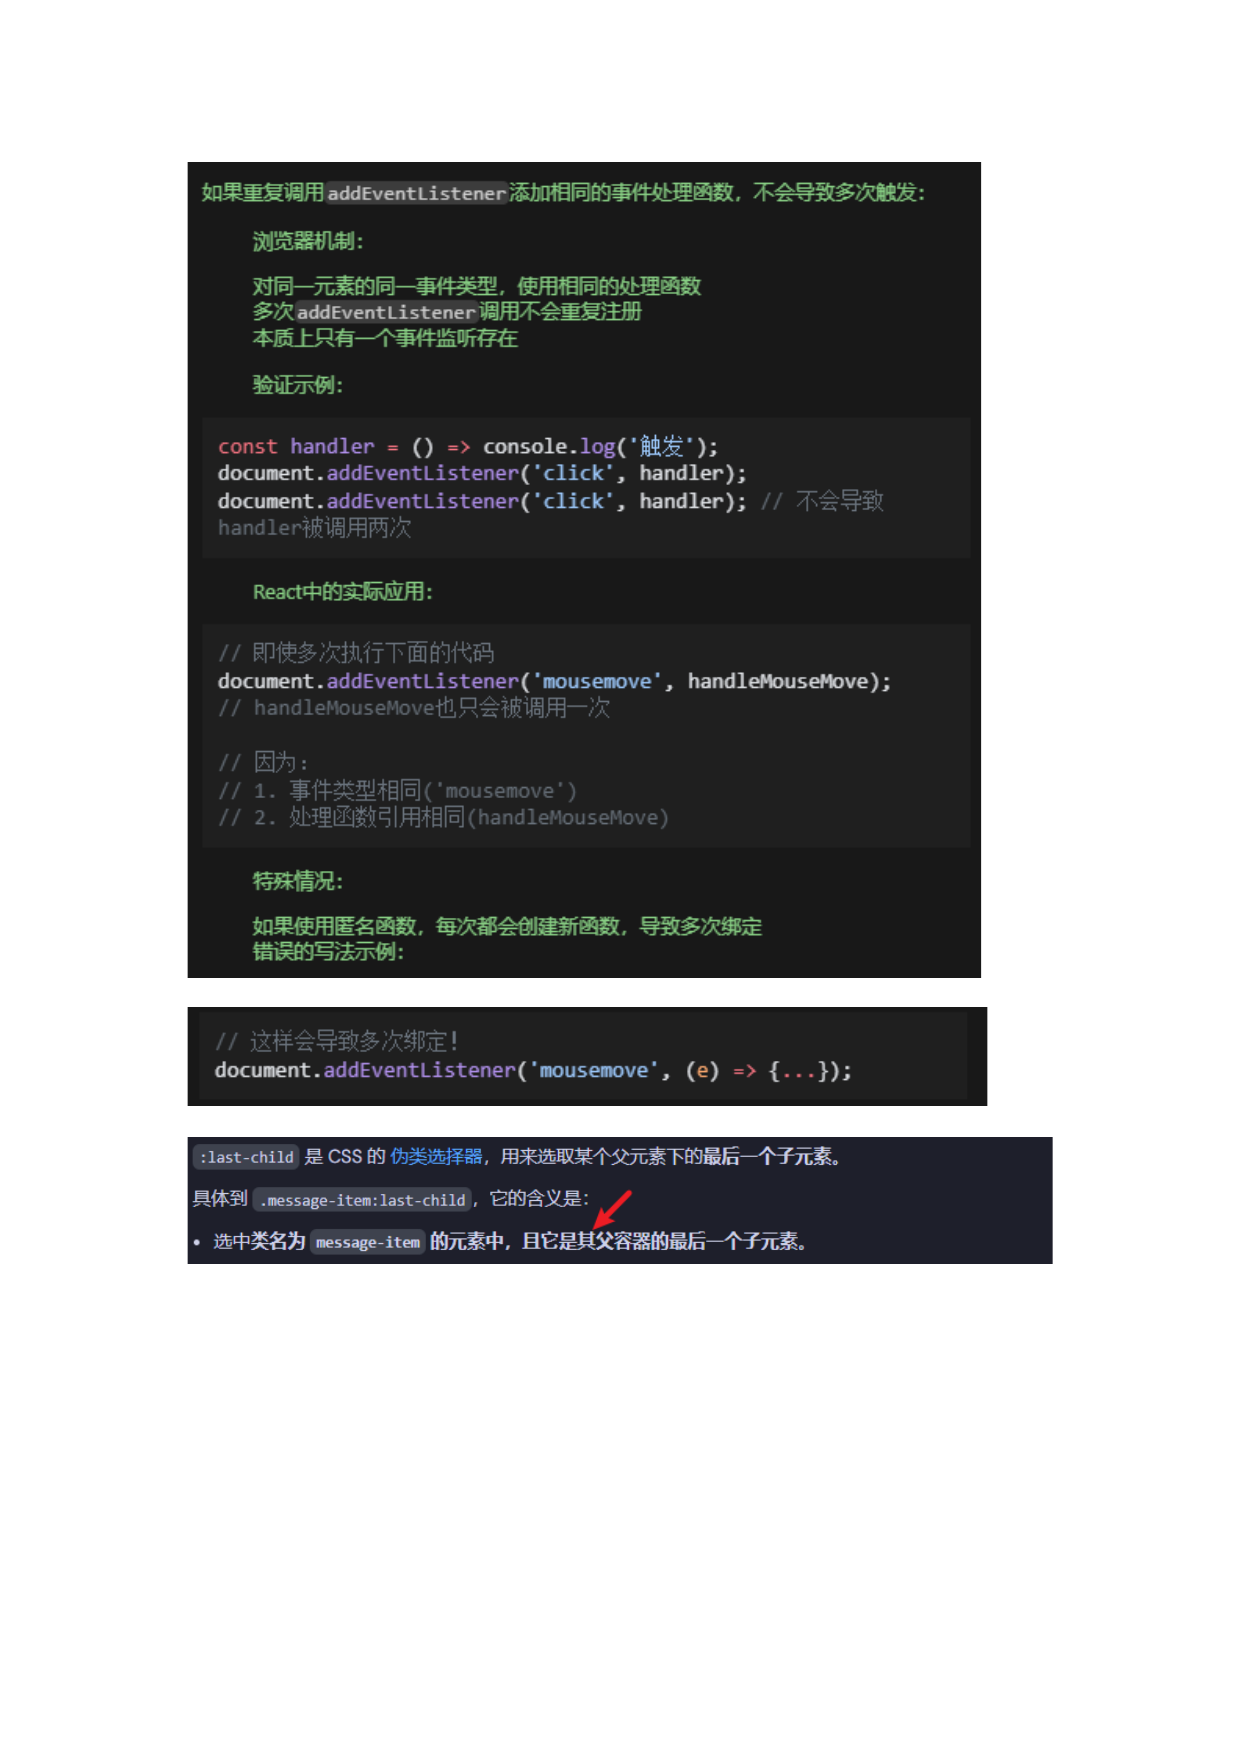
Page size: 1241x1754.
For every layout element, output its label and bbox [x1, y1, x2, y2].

picture [187, 1137, 1053, 1264]
picture [187, 1007, 988, 1106]
picture [187, 162, 982, 978]
